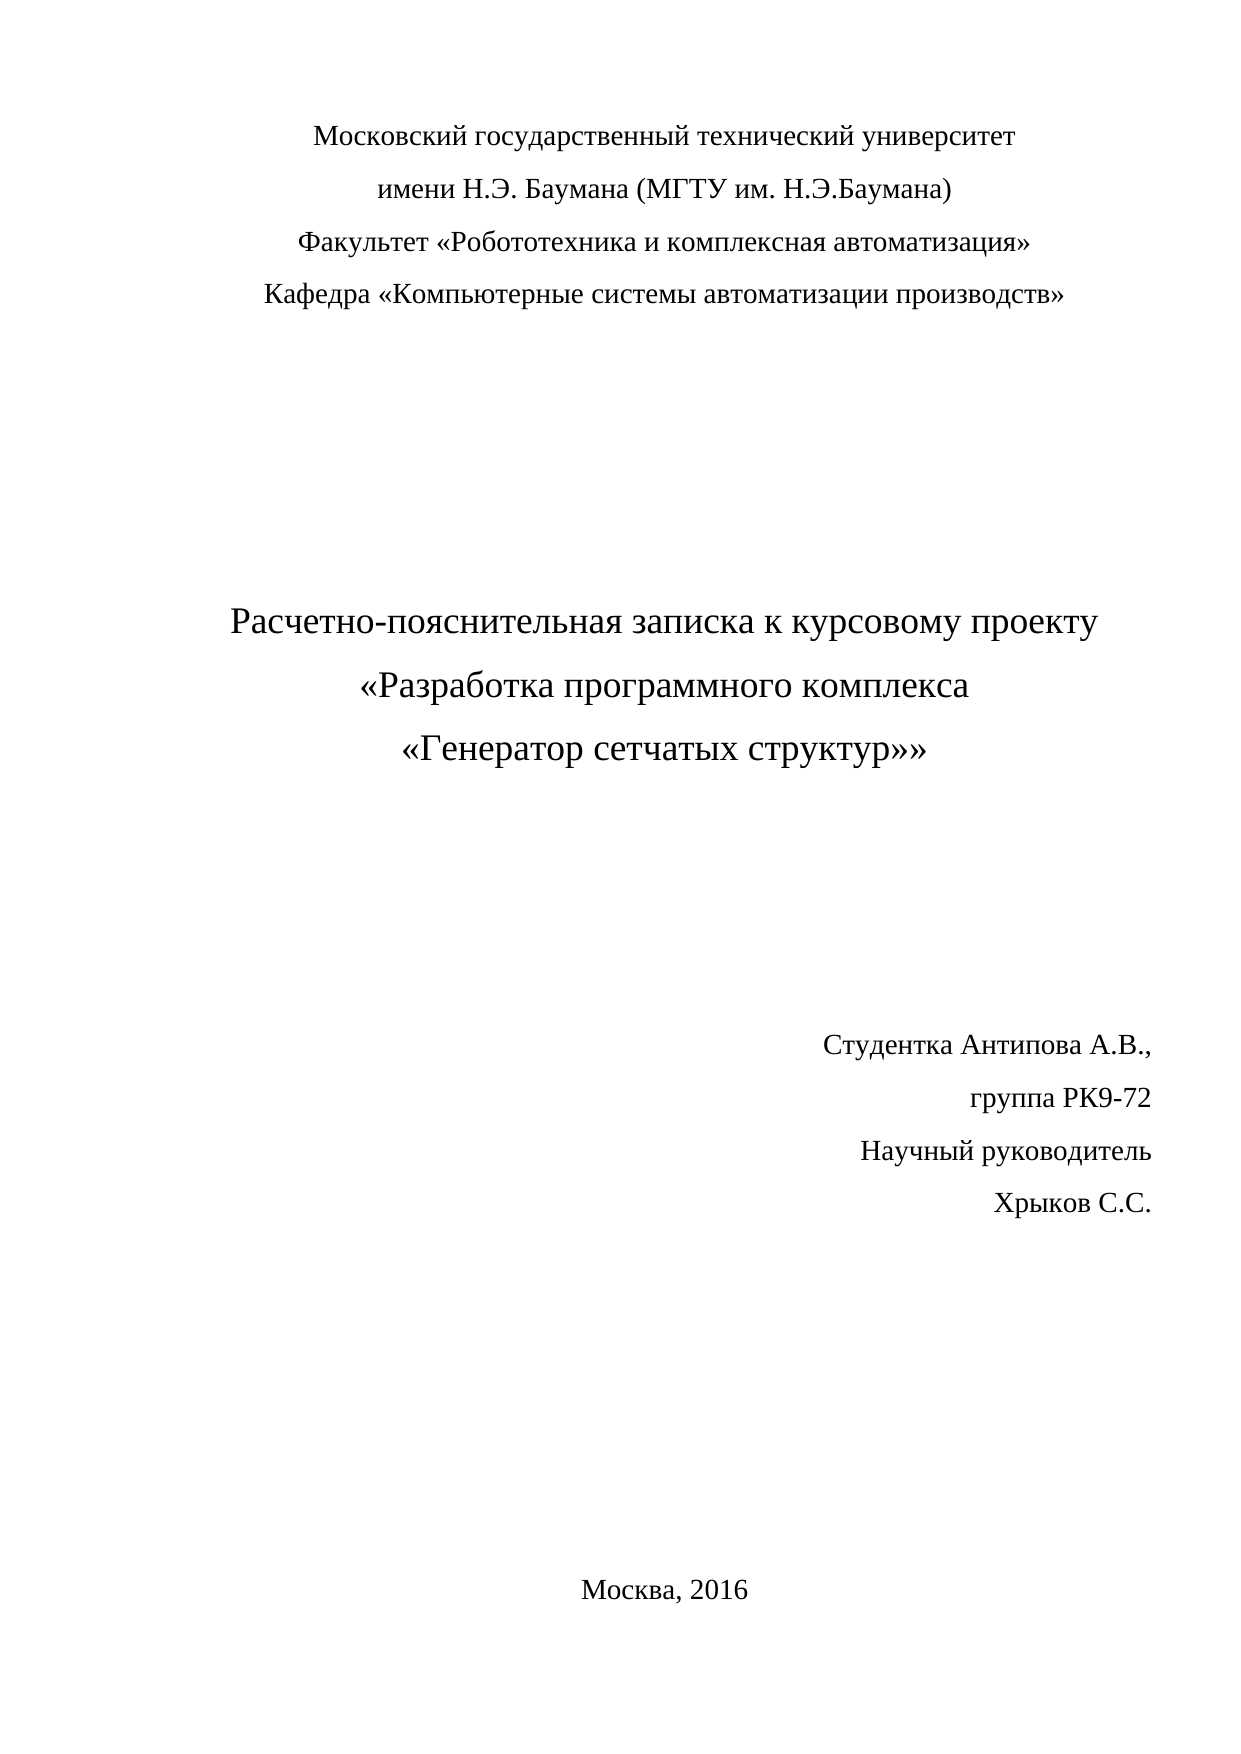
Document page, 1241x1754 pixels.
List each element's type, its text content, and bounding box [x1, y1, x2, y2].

text Расчетно-пояснительная записка к курсовому проекту [177, 599, 1152, 642]
text Кафедра «Компьютерные системы автоматизации производств» [177, 277, 1152, 310]
text Студентка Антипова А.В., [177, 1027, 1152, 1061]
text группа РК9-72 [177, 1080, 1152, 1113]
text Научный руководитель [177, 1133, 1152, 1166]
text Москва, 2016 [177, 1572, 1152, 1606]
text имени Н.Э. Баумана (МГТУ им. Н.Э.Баумана) [177, 171, 1152, 204]
text Факультет «Робототехника и комплексная автоматизация» [177, 224, 1152, 257]
text «Разработка программного комплекса [177, 662, 1152, 705]
text «Генератор сетчатых структур»» [177, 725, 1152, 768]
text Хрыков С.С. [177, 1186, 1152, 1219]
text Московский государственный технический университет [177, 118, 1152, 152]
